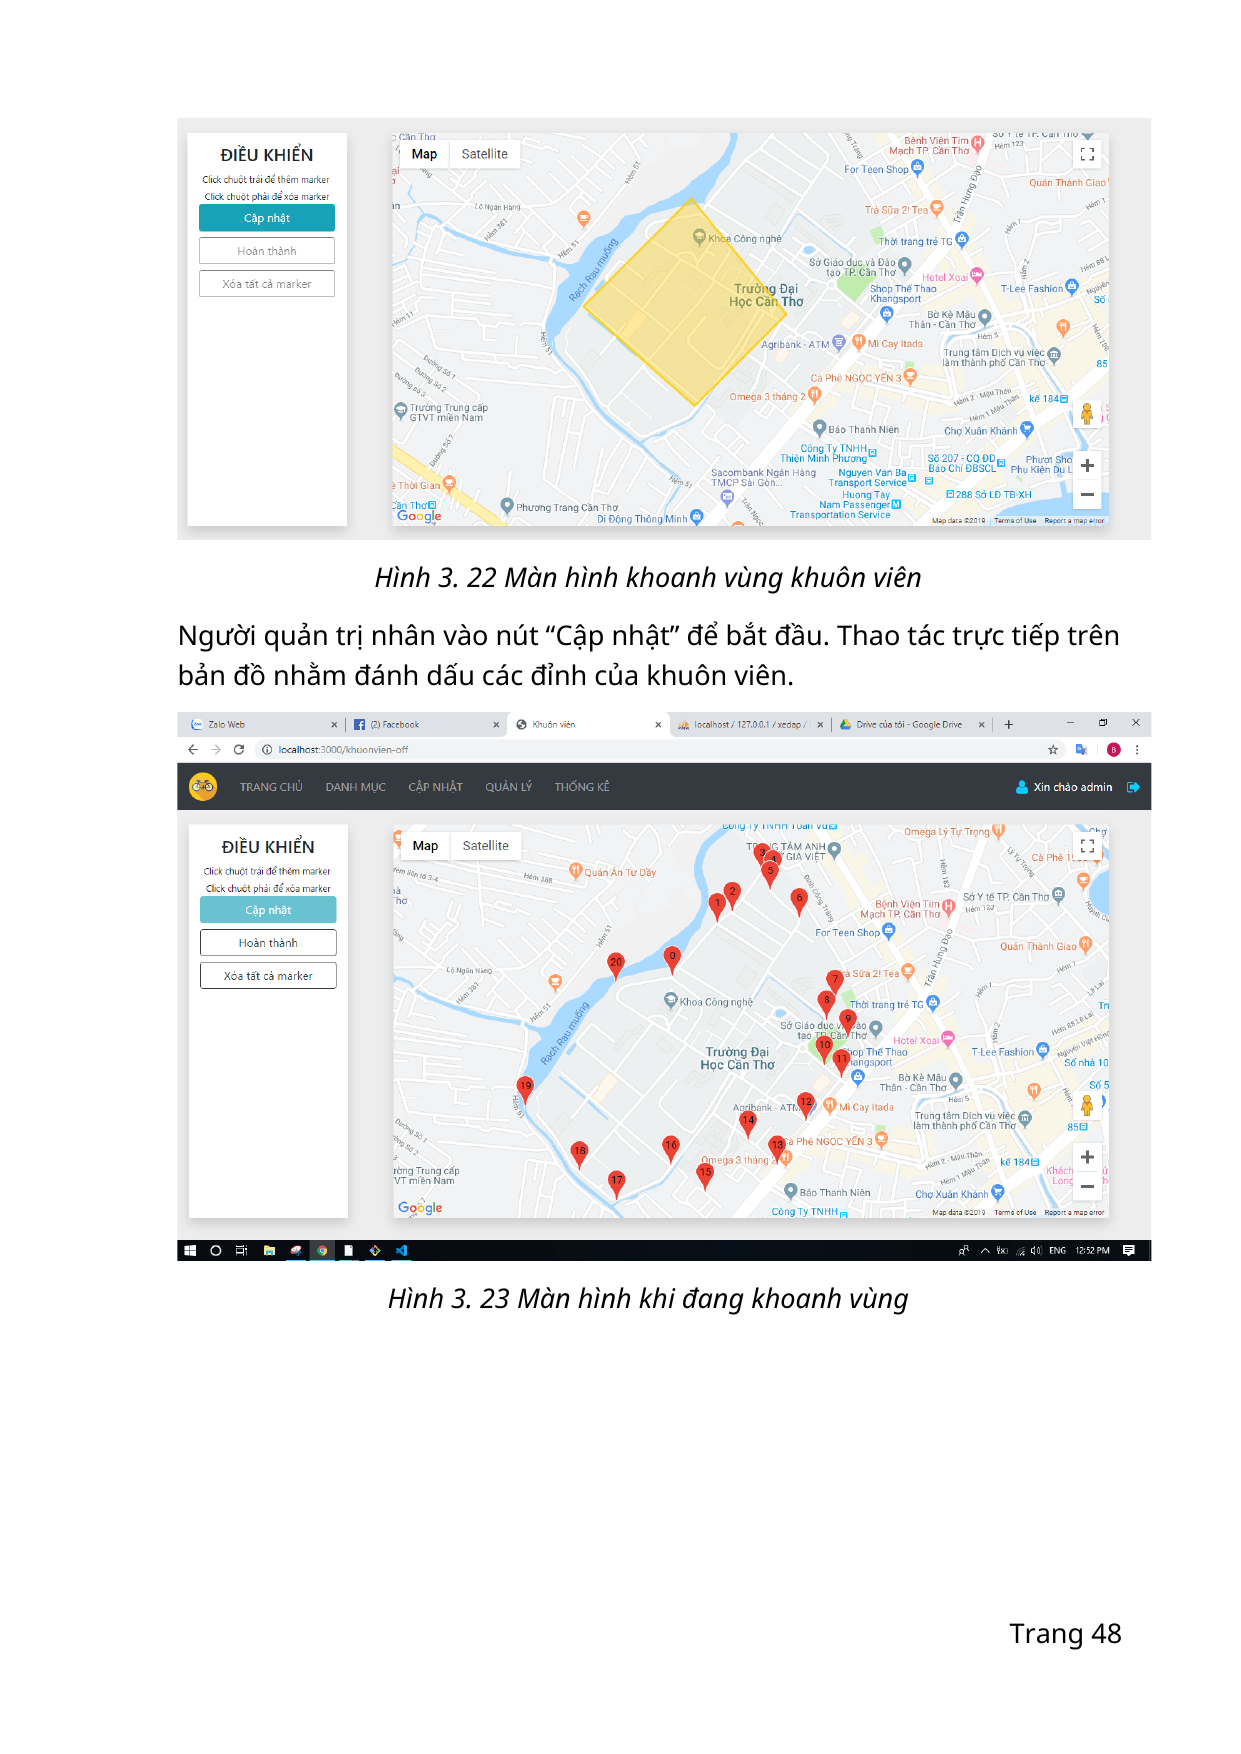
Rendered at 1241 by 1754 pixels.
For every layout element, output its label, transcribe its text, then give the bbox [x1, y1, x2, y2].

text Hình 3. 23 Màn hình khi đang khoanh vùng [177, 1279, 1122, 1316]
text Người quản trị nhân vào nút “Cập nhật” để bắt đầu. Thao tác trực tiếp trên bản đồ nhằm đánh dấu các đỉnh của khuôn viên. [177, 616, 1122, 693]
picture [177, 712, 1152, 1261]
text Hình 3. 22 Màn hình khoanh vùng khuôn viên [177, 558, 1122, 595]
picture [177, 118, 1152, 540]
